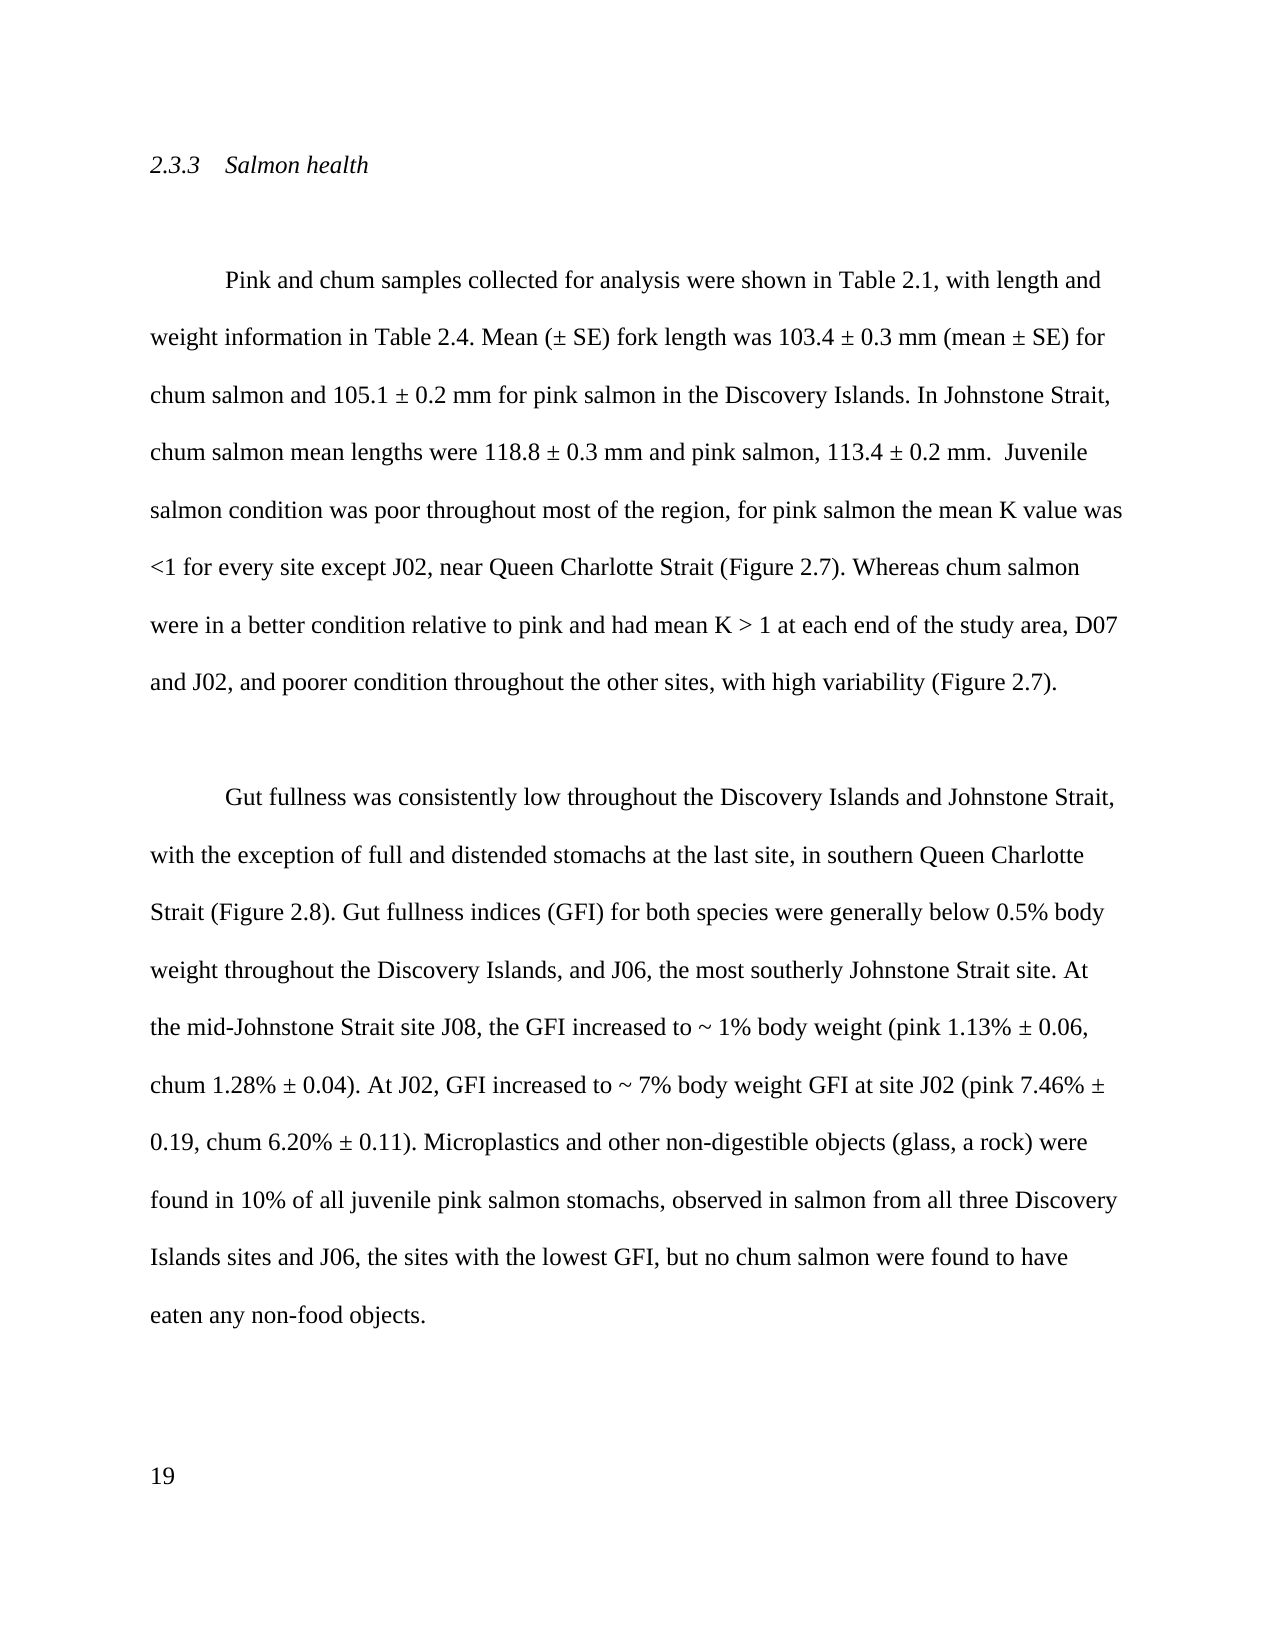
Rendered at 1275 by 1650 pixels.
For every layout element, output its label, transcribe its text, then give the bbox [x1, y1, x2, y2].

text Gut fullness was consistently low throughout the Discovery Islands and Johnstone Strait, with the exception of full and distended stomachs at the last site, in southern Queen Charlotte Strait (Figure 2.8). Gut fullness indices (GFI) for both species were generally below 0.5% body weight throughout the Discovery Islands, and J06, the most southerly Johnstone Strait site. At the mid-Johnstone Strait site J08, the GFI increased to ~ 1% body weight (pink 1.13% ± 0.06, chum 1.28% ± 0.04). At J02, GFI increased to ~ 7% body weight GFI at site J02 (pink 7.46% ± 0.19, chum 6.20% ± 0.11). Microplastics and other non-digestible objects (glass, a rock) were found in 10% of all juvenile pink salmon stomachs, observed in salmon from all three Discovery Islands sites and J06, the sites with the lowest GFI, but no chum salmon were found to have eaten any non-food objects. [150, 782, 1125, 1329]
text Pink and chum samples collected for analysis were shown in Table 2.1, with length and weight information in Table 2.4. Mean (± SE) fork length was 103.4 ± 0.3 mm (mean ± SE) for chum salmon and 105.1 ± 0.2 mm for pink salmon in the Discovery Islands. In Johnstone Strait, chum salmon mean lengths were 118.8 ± 0.3 mm and pink salmon, 113.4 ± 0.2 mm. Juvenile salmon condition was poor throughout most of the region, for pink salmon the mean K value was <1 for every site except J02, near Queen Charlotte Strait (Figure 2.7). Whereas chum salmon were in a better condition relative to pink and had mean K > 1 at each end of the study area, D07 and J02, and poorer condition throughout the other sites, with high variability (Figure 2.7). [150, 265, 1125, 696]
subtitle Salmon health [150, 150, 1125, 179]
